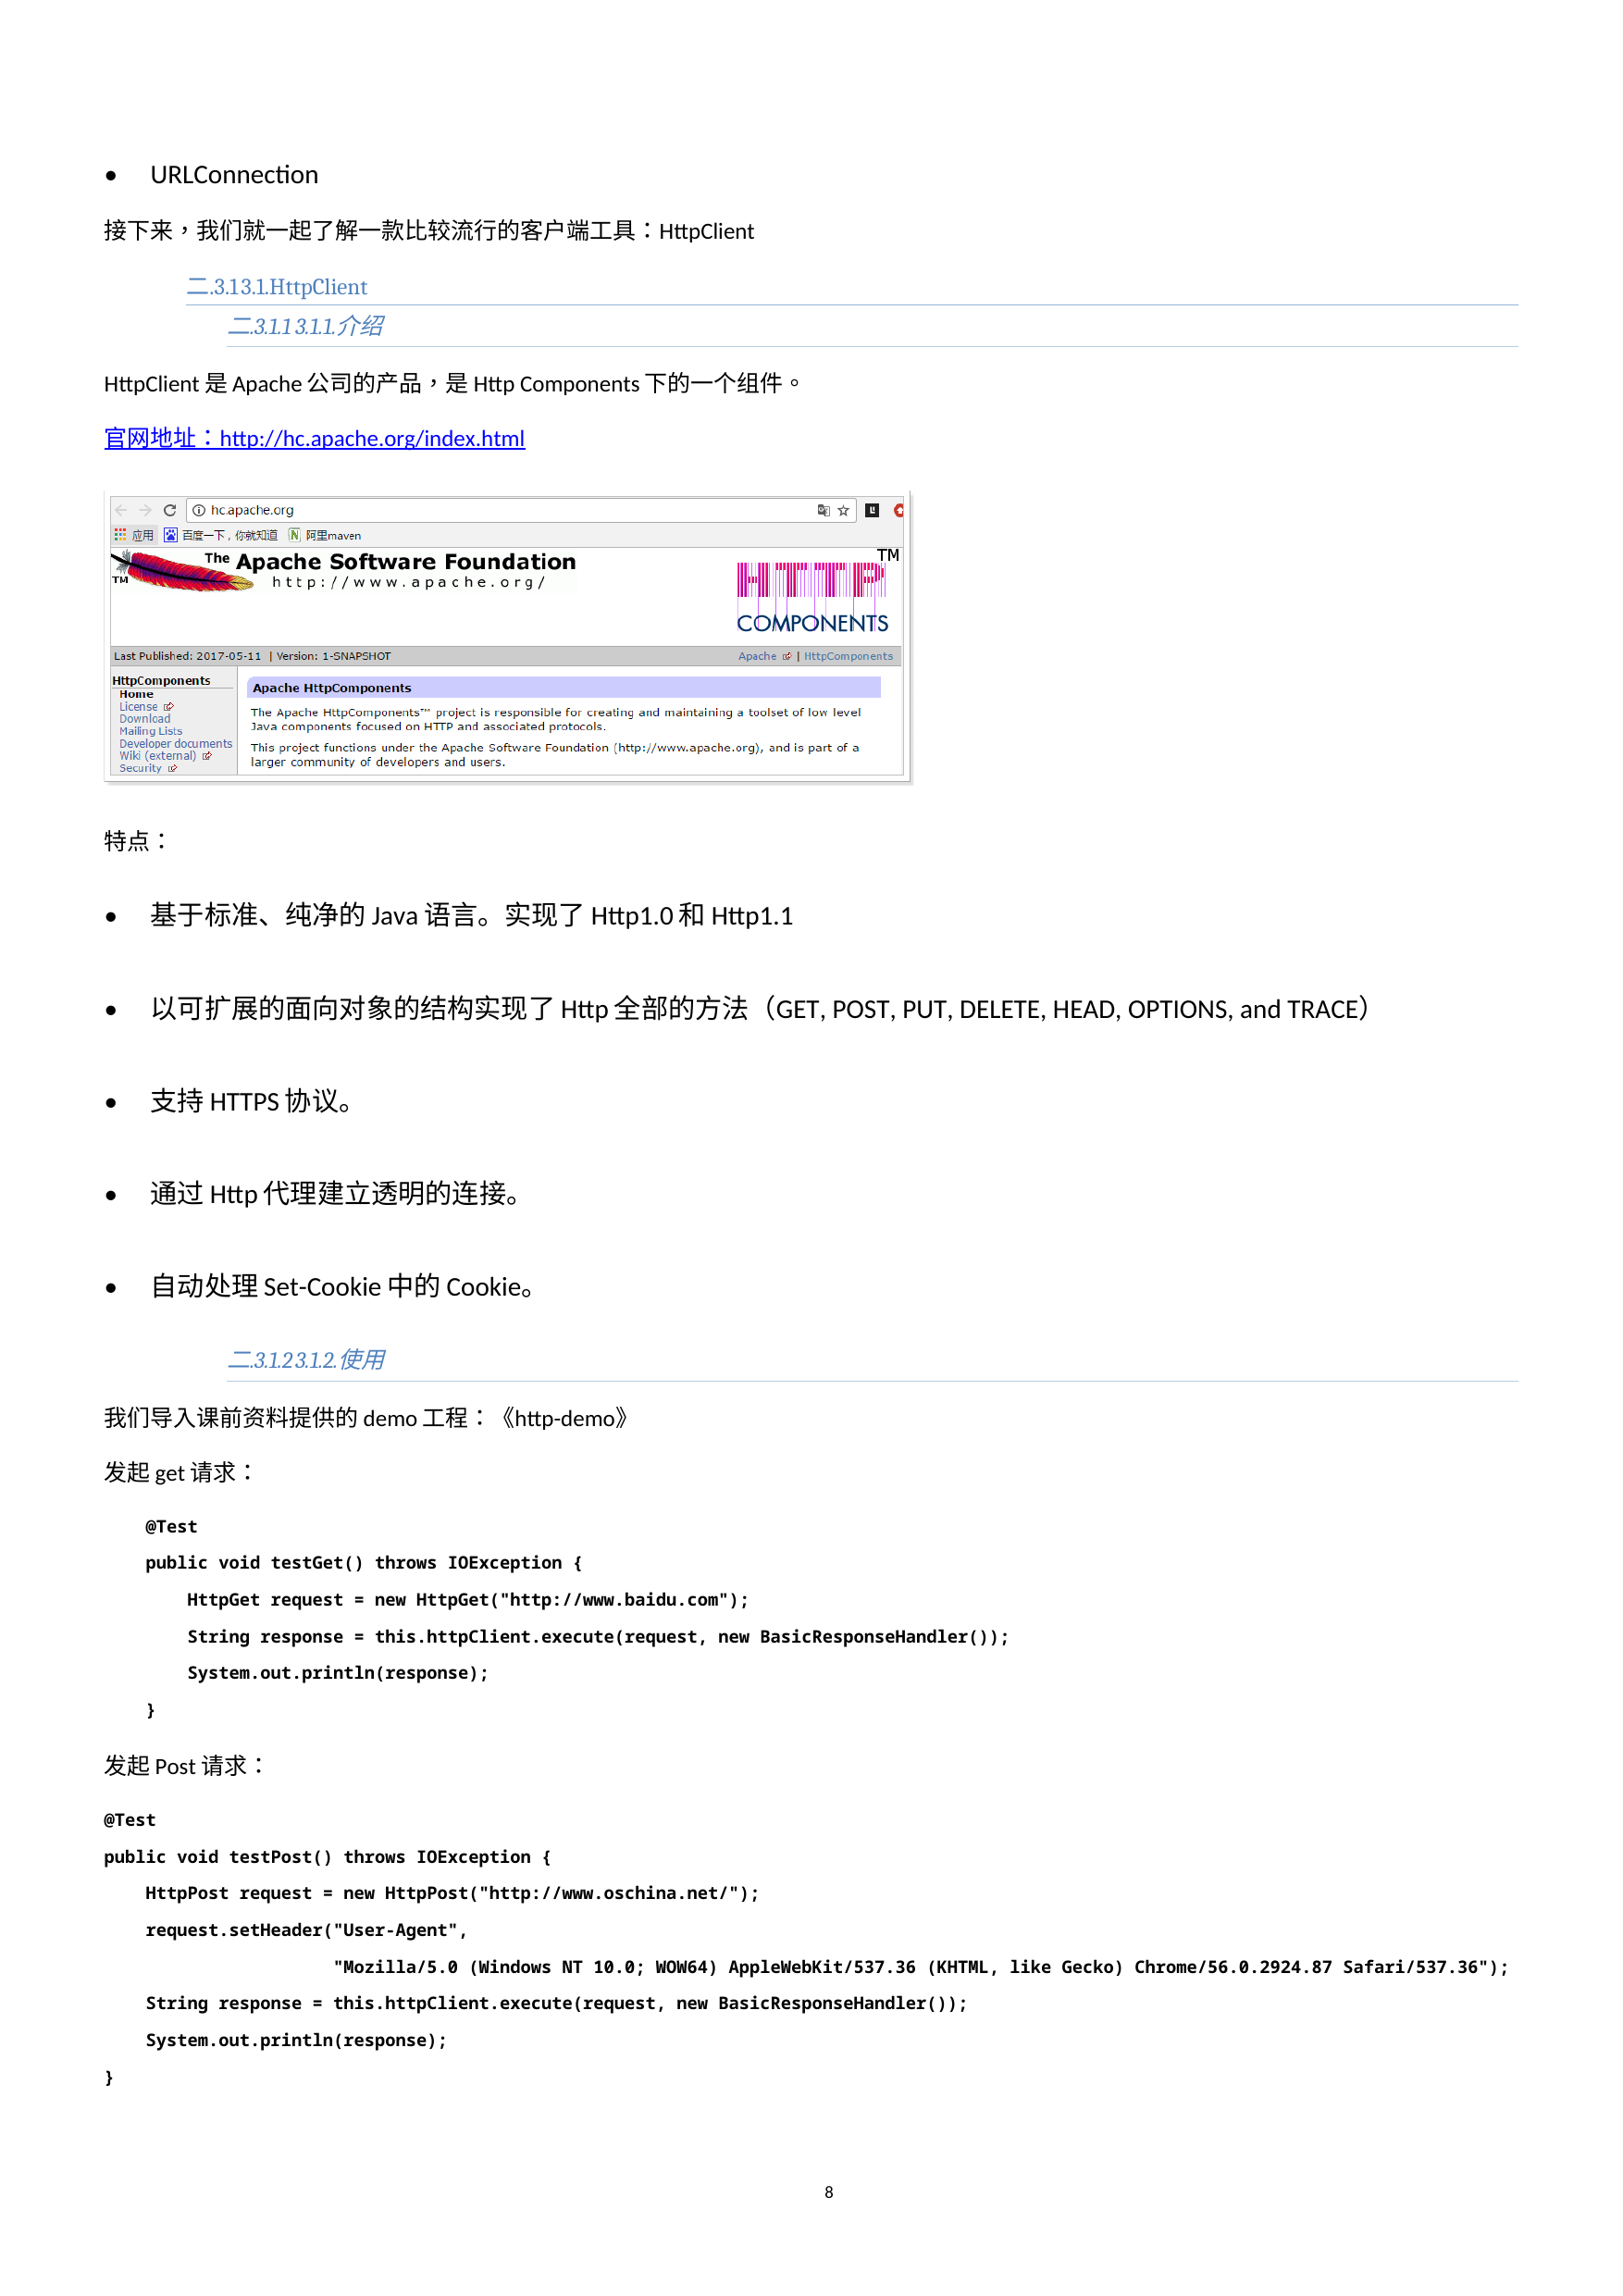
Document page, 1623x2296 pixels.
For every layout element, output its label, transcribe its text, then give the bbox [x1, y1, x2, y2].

list 自动处理Set-Cookie中的Cookie。 [104, 1247, 1518, 1321]
list 通过Http代理建立透明的连接。 [104, 1155, 1518, 1228]
subtitle 3.1.HttpClient [186, 266, 1518, 304]
text 官网地址：http://hc.apache.org/index.html [104, 418, 1518, 455]
text 特点： [104, 823, 1518, 859]
text @Test public void testPost() throws IOException { HttpPost request = new HttpPost("http://www.oschina.net/"); request.setHeader("User-Agent", "Mozilla/5.0 (Windows NT 10.0; WOW64) AppleWebKit/537.36 (KHTML, like Gecko) Chrome/56.0.2924.87 Safari/537.36"); String response = this.httpClient.execute(request, new BasicResponseHandler()); System.out.println(response); } [104, 1801, 1518, 2095]
text 接下来，我们就一起了解一款比较流行的客户端工具：HttpClient [104, 212, 1518, 249]
list 支持HTTPS协议。 [104, 1062, 1518, 1136]
list 基于标准、纯净的Java语言。实现了Http1.0和Http1.1 [104, 876, 1518, 950]
text 发起Post请求： [104, 1747, 1518, 1783]
subtitle 3.1.2.使用 [227, 1340, 1518, 1381]
subtitle 3.1.1.介绍 [227, 305, 1518, 346]
picture [104, 490, 914, 786]
text 我们导入课前资料提供的demo工程：《http-demo》 [104, 1399, 1518, 1436]
text @Test public void testGet() throws IOException { HttpGet request = new HttpGet("http://www.baidu.com"); String response = this.httpClient.execute(request, new BasicResponseHandler()); System.out.println(response); } [104, 1508, 1518, 1728]
list 以可扩展的面向对象的结构实现了Http全部的方法（GET, POST, PUT, DELETE, HEAD, OPTIONS, and TRACE） [104, 969, 1518, 1043]
list URLConnection [104, 155, 1518, 192]
text 发起get请求： [104, 1453, 1518, 1490]
text HttpClient是Apache公司的产品，是Http Components下的一个组件。 [104, 365, 1518, 402]
